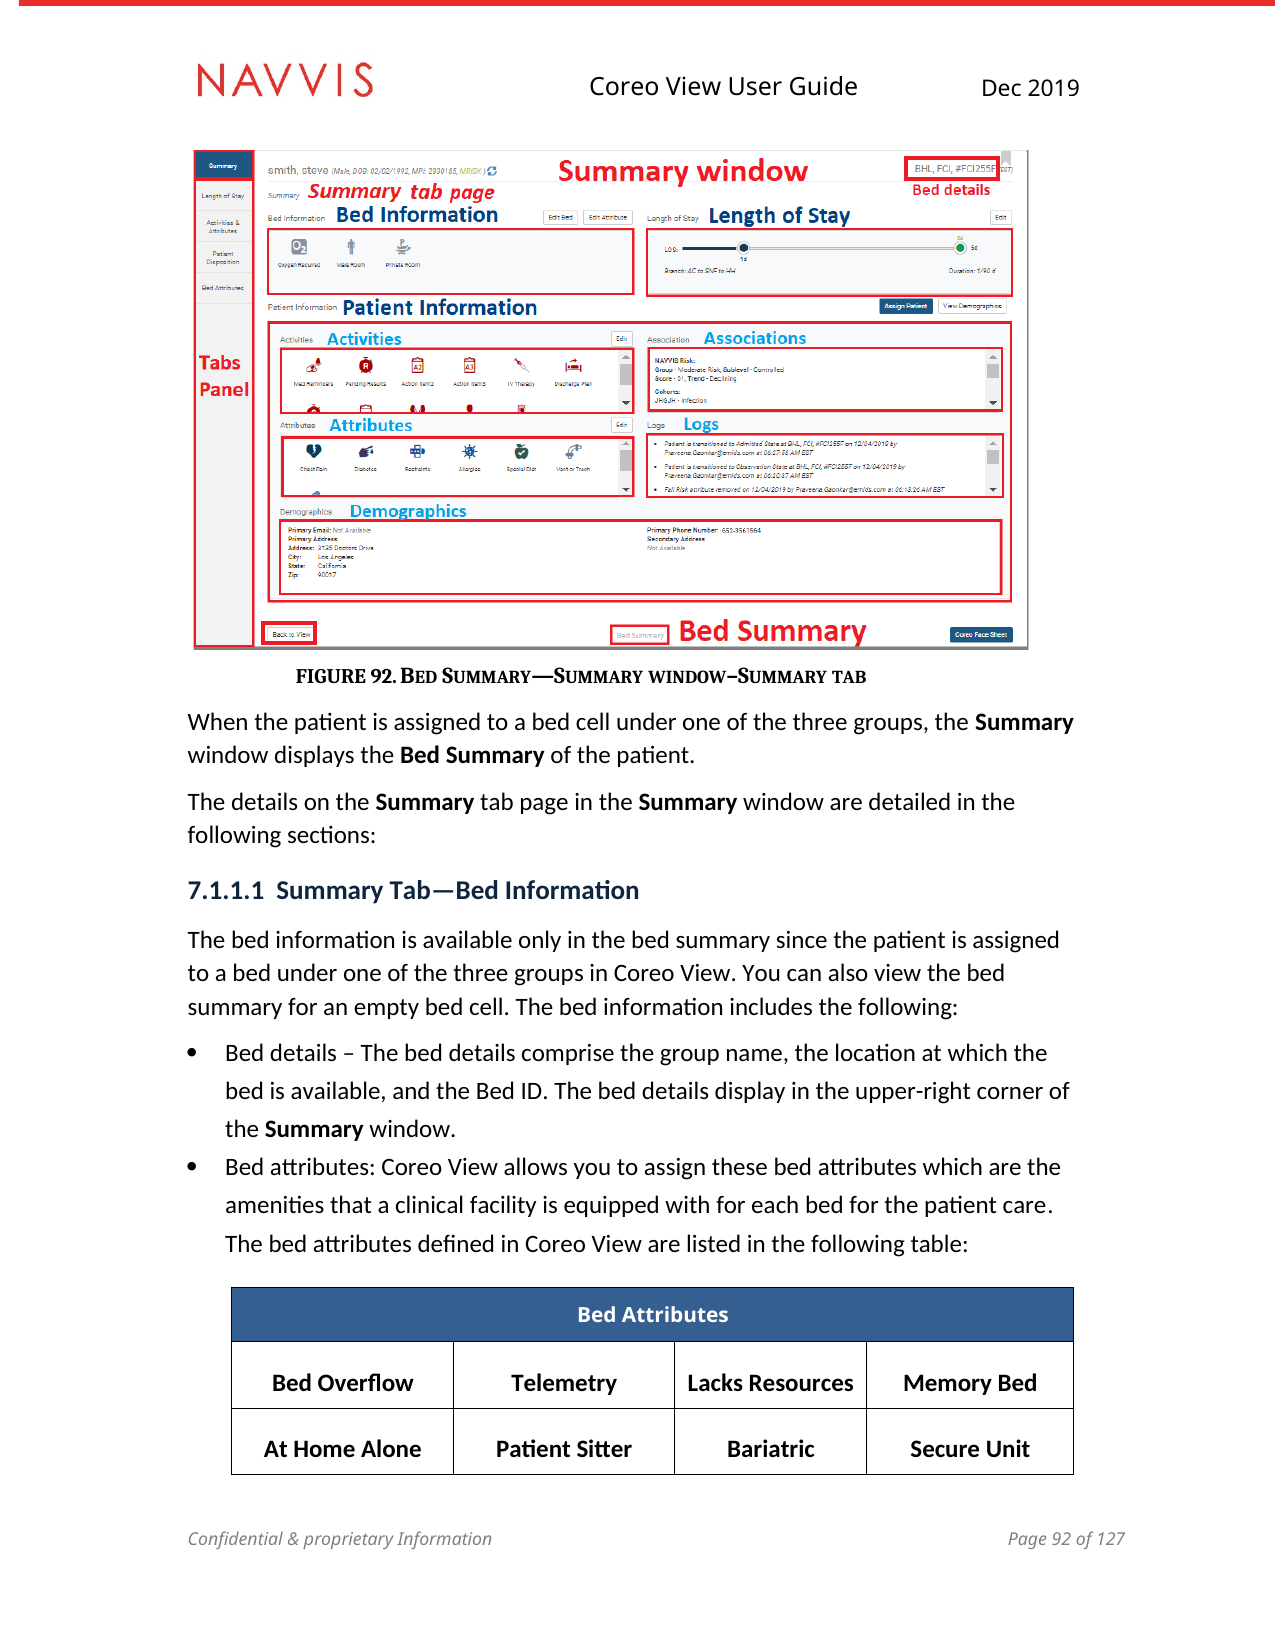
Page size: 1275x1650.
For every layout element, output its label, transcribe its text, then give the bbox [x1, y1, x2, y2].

text The details on the Summary tab page in the Summary window are detailed in the following sections: [187, 786, 1087, 850]
picture [193, 150, 1033, 651]
text The bed information is available only in the bed summary since the patient is assigned to a bed under one of the three groups in Coreo View. You can also view the bed summary for an empty bed cell. The bed information includes the following: [187, 924, 1087, 1022]
list Bed attributes: Coreo View allows you to assign these bed attributes which are the amenities that a clinical facility is equipped with for each bed for the patient care. The bed attributes defined in Coreo View are listed in the following table: [187, 1151, 1087, 1258]
subtitle Summary Tab—Bed Information [187, 873, 1087, 907]
list Bed details – The bed details comprise the group name, the location at which the bed is available, and the Bed ID. The bed details display in the upper-right corner of the Summary window. [187, 1037, 1087, 1144]
table_cell Bed Overflow [232, 1342, 453, 1407]
table_header Bed Attributes [232, 1288, 1073, 1341]
table_cell Memory Bed [867, 1342, 1073, 1407]
table_cell Patient Sitter [454, 1409, 674, 1474]
text Bed Summary—Summary window–Summary tab [296, 663, 1087, 690]
table_cell Telemetry [454, 1342, 674, 1407]
table_cell Bariatric [675, 1409, 866, 1474]
text When the patient is assigned to a bed cell under one of the three groups, the Summary window displays the Bed Summary of the patient. [187, 706, 1087, 770]
picture [187, 55, 383, 104]
table_cell At Home Alone [232, 1409, 453, 1474]
table_cell Lacks Resources [675, 1342, 866, 1407]
table_cell Secure Unit [867, 1409, 1073, 1474]
